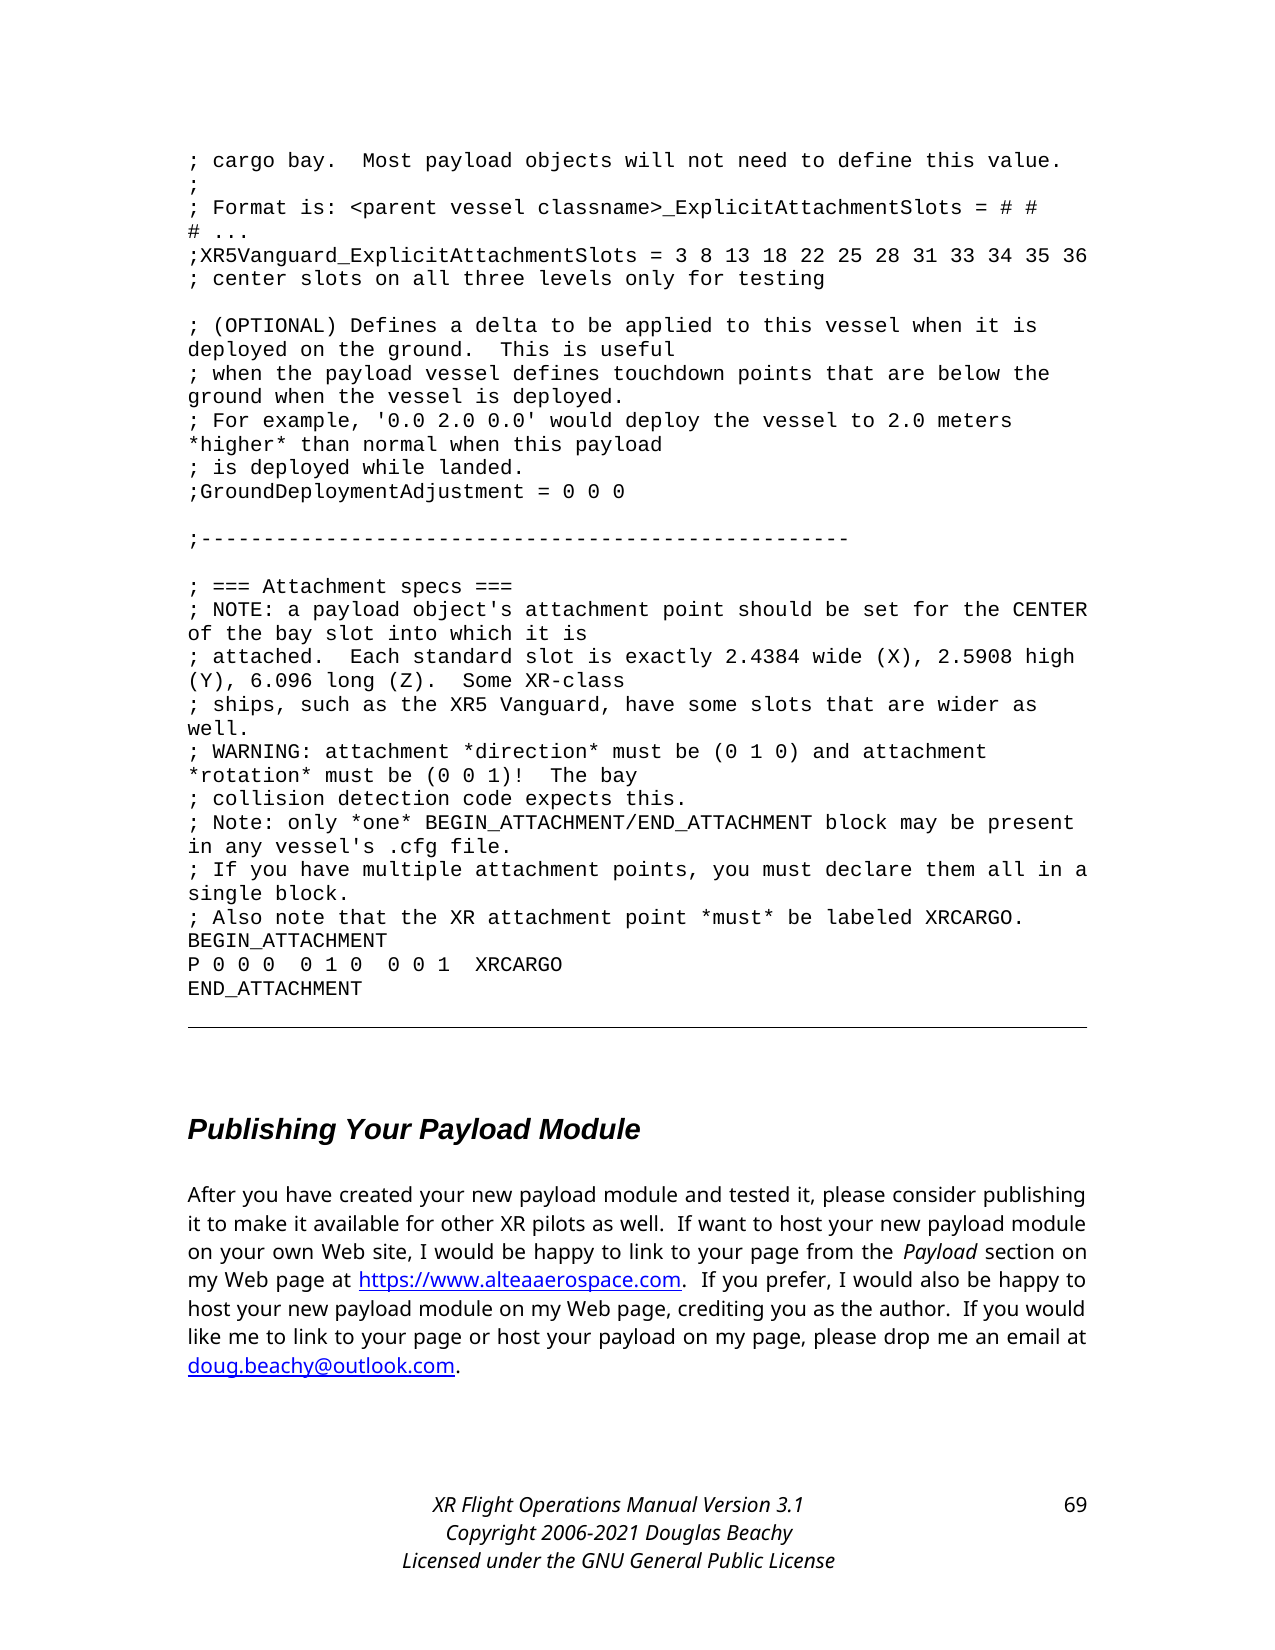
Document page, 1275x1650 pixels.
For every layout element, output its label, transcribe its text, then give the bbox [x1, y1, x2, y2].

text ; (OPTIONAL) Defines a delta to be applied to this vessel when it is deployed on the ground. This is useful [187, 316, 1087, 363]
text ; attached. Each standard slot is exactly 2.4384 wide (X), 2.5908 high (Y), 6.096 long (Z). Some XR-class [187, 647, 1087, 694]
text ; cargo bay. Most payload objects will not need to define this value. [187, 150, 1087, 174]
text ;GroundDeploymentAdjustment = 0 0 0 [187, 481, 1087, 505]
text BEGIN_ATTACHMENT [187, 930, 1087, 954]
text ; NOTE: a payload object's attachment point should be set for the CENTER of the bay slot into which it is [187, 599, 1087, 647]
text ; Format is: <parent vessel classname>_ExplicitAttachmentSlots = # # # ... [187, 197, 1087, 244]
text P 0 0 0 0 1 0 0 0 1 XRCARGO [187, 954, 1087, 978]
text ; WARNING: attachment *direction* must be (0 1 0) and attachment *rotation* must be (0 0 1)! The bay [187, 741, 1087, 788]
text ; Note: only *one* BEGIN_ATTACHMENT/END_ATTACHMENT block may be present in any vessel's .cfg file. [187, 812, 1087, 859]
text ; Also note that the XR attachment point *must* be labeled XRCARGO. [187, 907, 1087, 930]
subtitle Publishing Your Payload Module [187, 1112, 1087, 1146]
text ; [187, 174, 1087, 197]
text ;XR5Vanguard_ExplicitAttachmentSlots = 3 8 13 18 22 25 28 31 33 34 35 36 ; center slots on all three levels only for testing [187, 244, 1087, 292]
text END_ATTACHMENT [187, 978, 1087, 1001]
text ; If you have multiple attachment points, you must declare them all in a single block. [187, 859, 1087, 907]
text ; === Attachment specs === [187, 576, 1087, 599]
text ; is deployed while landed. [187, 457, 1087, 481]
text ; ships, such as the XR5 Vanguard, have some slots that are wider as well. [187, 694, 1087, 741]
text ; when the payload vessel defines touchdown points that are below the ground when the vessel is deployed. [187, 363, 1087, 410]
text ;---------------------------------------------------- [187, 528, 1087, 552]
text ; For example, '0.0 2.0 0.0' would deploy the vessel to 2.0 meters *higher* than normal when this payload [187, 410, 1087, 457]
text ; collision detection code expects this. [187, 788, 1087, 812]
text After you have created your new payload module and tested it, please consider publishing it to make it available for other XR pilots as well. If want to host your new payload module on your own Web site, I would be happy to link to your page from the Payload section on my Web page at https://www.alteaaerospace.com. If you prefer, I would also be happy to host your new payload module on my Web page, crediting you as the author. If you would like me to link to your page or host your payload on my page, please drop me an email at doug.beachy@outlook.com. [187, 1180, 1087, 1379]
